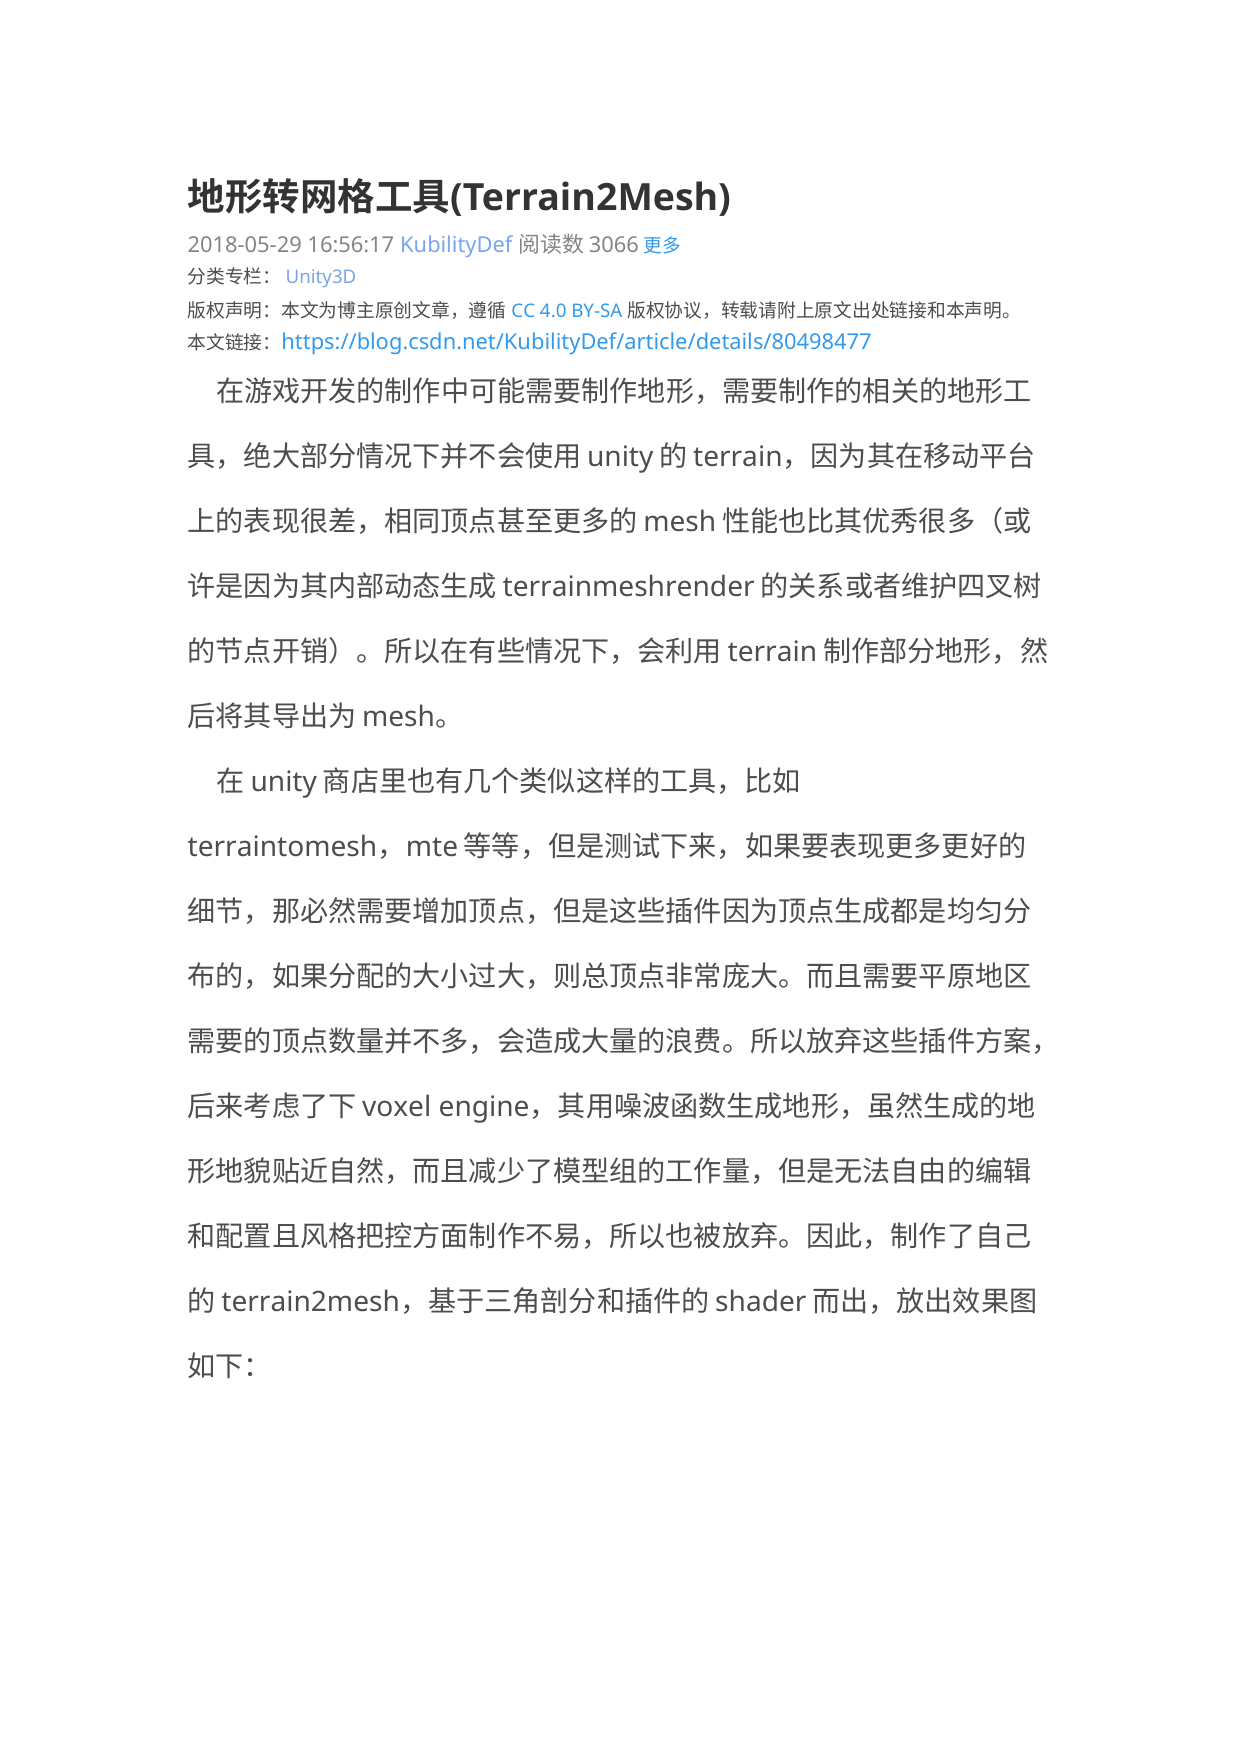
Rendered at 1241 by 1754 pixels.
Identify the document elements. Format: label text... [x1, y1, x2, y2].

text 2018-05-29 16:56:17 KubilityDef 阅读数 3066更多 [187, 227, 1053, 259]
text 分类专栏： Unity3D [187, 259, 1053, 292]
text 本文链接：https://blog.csdn.net/KubilityDef/article/details/80498477 [187, 324, 1053, 357]
text 版权声明：本文为博主原创文章，遵循 CC 4.0 BY-SA 版权协议，转载请附上原文出处链接和本声明。 [187, 292, 1053, 324]
text 在unity商店里也有几个类似这样的工具，比如terraintomesh，mte等等，但是测试下来，如果要表现更多更好的细节，那必然需要增加顶点，但是这些插件因为顶点生成都是均匀分布的，如果分配的大小过大，则总顶点非常庞大。而且需要平原地区需要的顶点数量并不多，会造成大量的浪费。所以放弃这些插件方案，后来考虑了下voxel engine，其用噪波函数生成地形，虽然生成的地形地貌贴近自然，而且减少了模型组的工作量，但是无法自由的编辑和配置且风格把控方面制作不易，所以也被放弃。因此，制作了自己的terrain2mesh，基于三角剖分和插件的shader而出，放出效果图如下： [187, 747, 1053, 1397]
text 地形转网格工具(Terrain2Mesh) [187, 162, 1053, 227]
text 在游戏开发的制作中可能需要制作地形，需要制作的相关的地形工具，绝大部分情况下并不会使用unity的terrain，因为其在移动平台上的表现很差，相同顶点甚至更多的mesh性能也比其优秀很多（或许是因为其内部动态生成terrainmeshrender的关系或者维护四叉树的节点开销）。所以在有些情况下，会利用terrain制作部分地形，然后将其导出为mesh。 [187, 357, 1053, 747]
